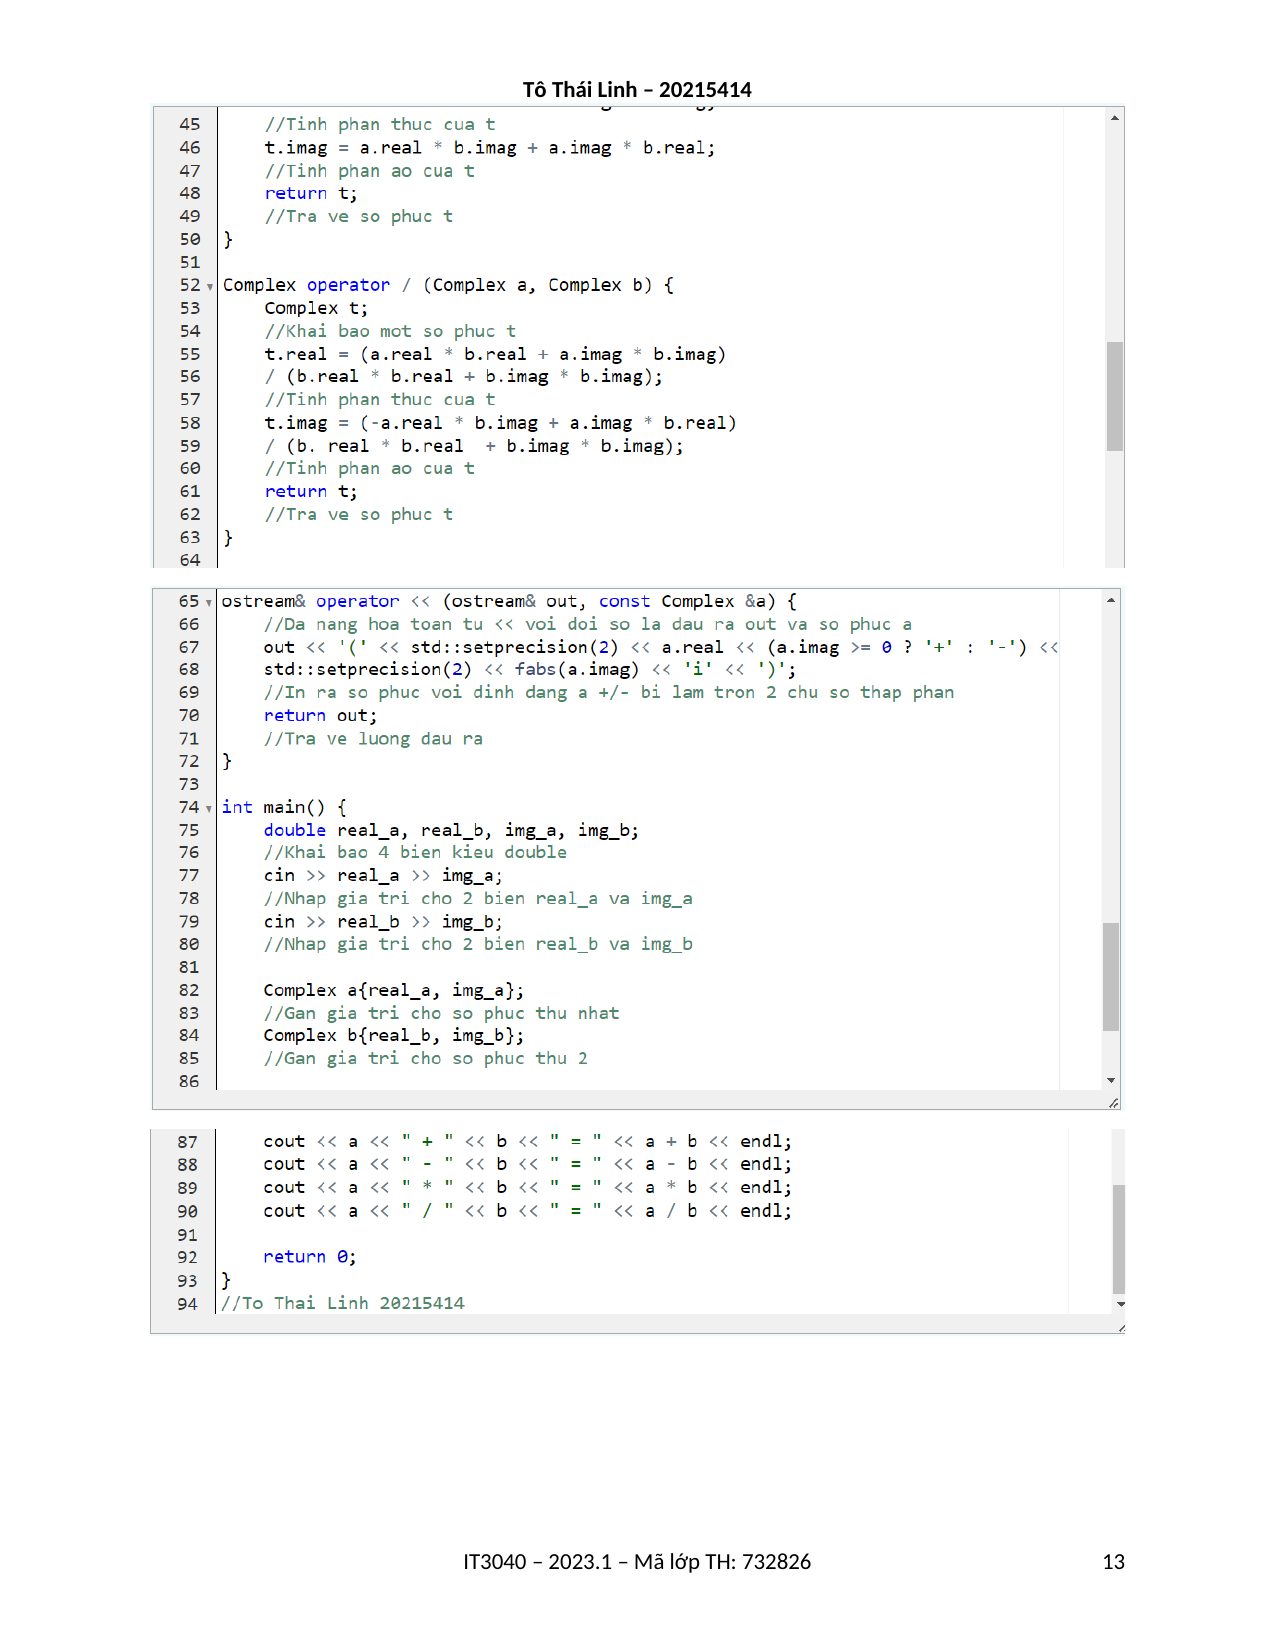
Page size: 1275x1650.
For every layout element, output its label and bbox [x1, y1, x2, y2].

picture [150, 1129, 1125, 1336]
picture [150, 586, 1125, 1111]
picture [150, 103, 1125, 568]
